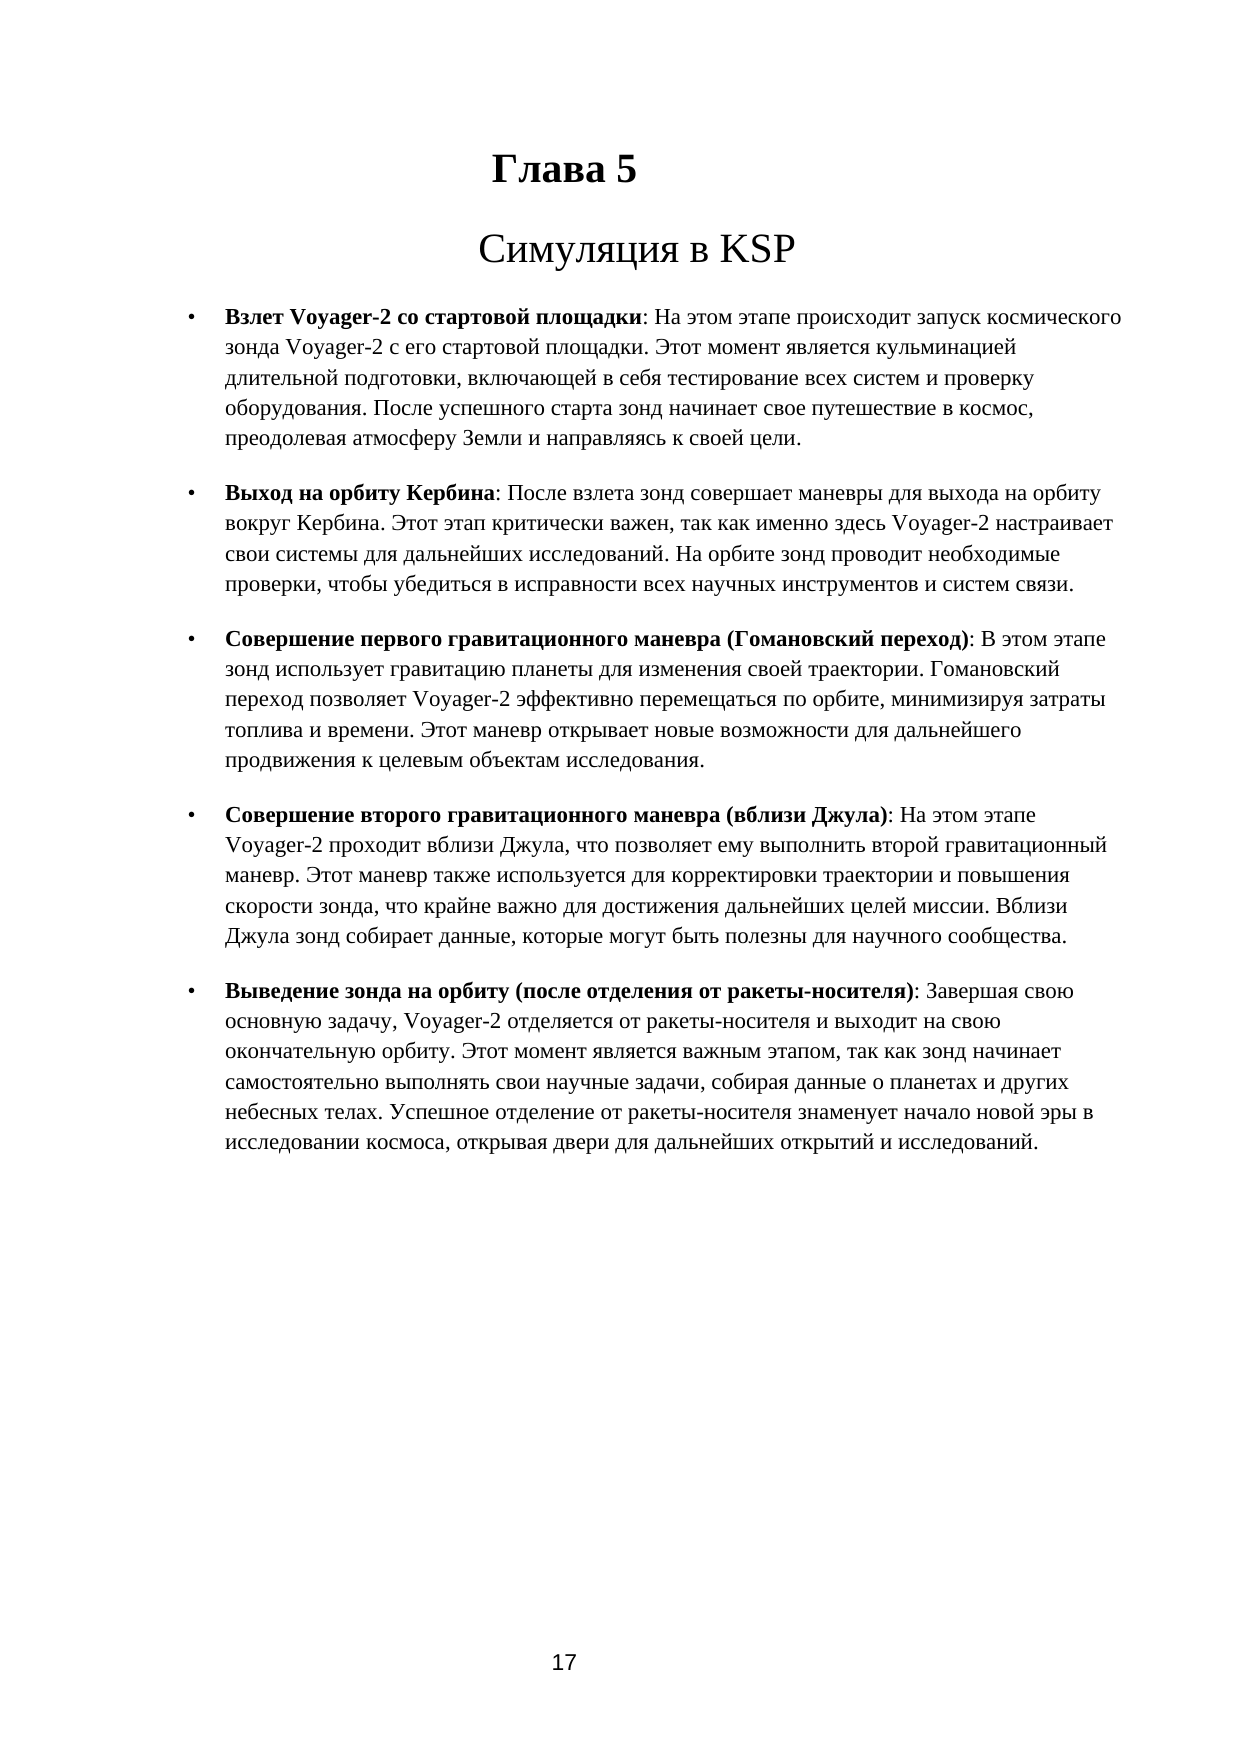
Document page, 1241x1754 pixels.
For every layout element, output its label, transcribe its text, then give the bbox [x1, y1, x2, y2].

list Выведение зонда на орбиту (после отделения от ракеты-носителя): Завершая свою основную задачу, Voyager-2 отделяется от ракеты-носителя и выходит на свою окончательную орбиту. Этот момент является важным этапом, так как зонд начинает самостоятельно выполнять свои научные задачи, собирая данные о планетах и других небесных телах. Успешное отделение от ракеты-носителя знаменует начало новой эры в исследовании космоса, открывая двери для дальнейших открытий и исследований. [187, 977, 1124, 1154]
text Симуляция в KSP [150, 223, 1124, 271]
list Выход на орбиту Кербина: После взлета зонд совершает маневры для выхода на орбиту вокруг Кербина. Этот этап критически важен, так как именно здесь Voyager-2 настраивает свои системы для дальнейших исследований. На орбите зонд проводит необходимые проверки, чтобы убедиться в исправности всех научных инструментов и систем связи. [187, 479, 1124, 596]
list Взлет Voyager-2 со стартовой площадки: На этом этапе происходит запуск космического зонда Voyager-2 с его стартовой площадки. Этот момент является кульминацией длительной подготовки, включающей в себя тестирование всех систем и проверку оборудования. После успешного старта зонд начинает свое путешествие в космос, преодолевая атмосферу Земли и направляясь к своей цели. [187, 303, 1124, 450]
subtitle Глава 5 [121, 143, 1008, 191]
list Совершение второго гравитационного маневра (вблизи Джула): На этом этапе Voyager-2 проходит вблизи Джула, что позволяет ему выполнить второй гравитационный маневр. Этот маневр также используется для корректировки траектории и повышения скорости зонда, что крайне важно для достижения дальнейших целей миссии. Вблизи Джула зонд собирает данные, которые могут быть полезны для научного сообщества. [187, 801, 1124, 948]
list Совершение первого гравитационного маневра (Гомановский переход): В этом этапе зонд использует гравитацию планеты для изменения своей траектории. Гомановский переход позволяет Voyager-2 эффективно перемещаться по орбите, минимизируя затраты топлива и времени. Этот маневр открывает новые возможности для дальнейшего продвижения к целевым объектам исследования. [187, 625, 1124, 772]
